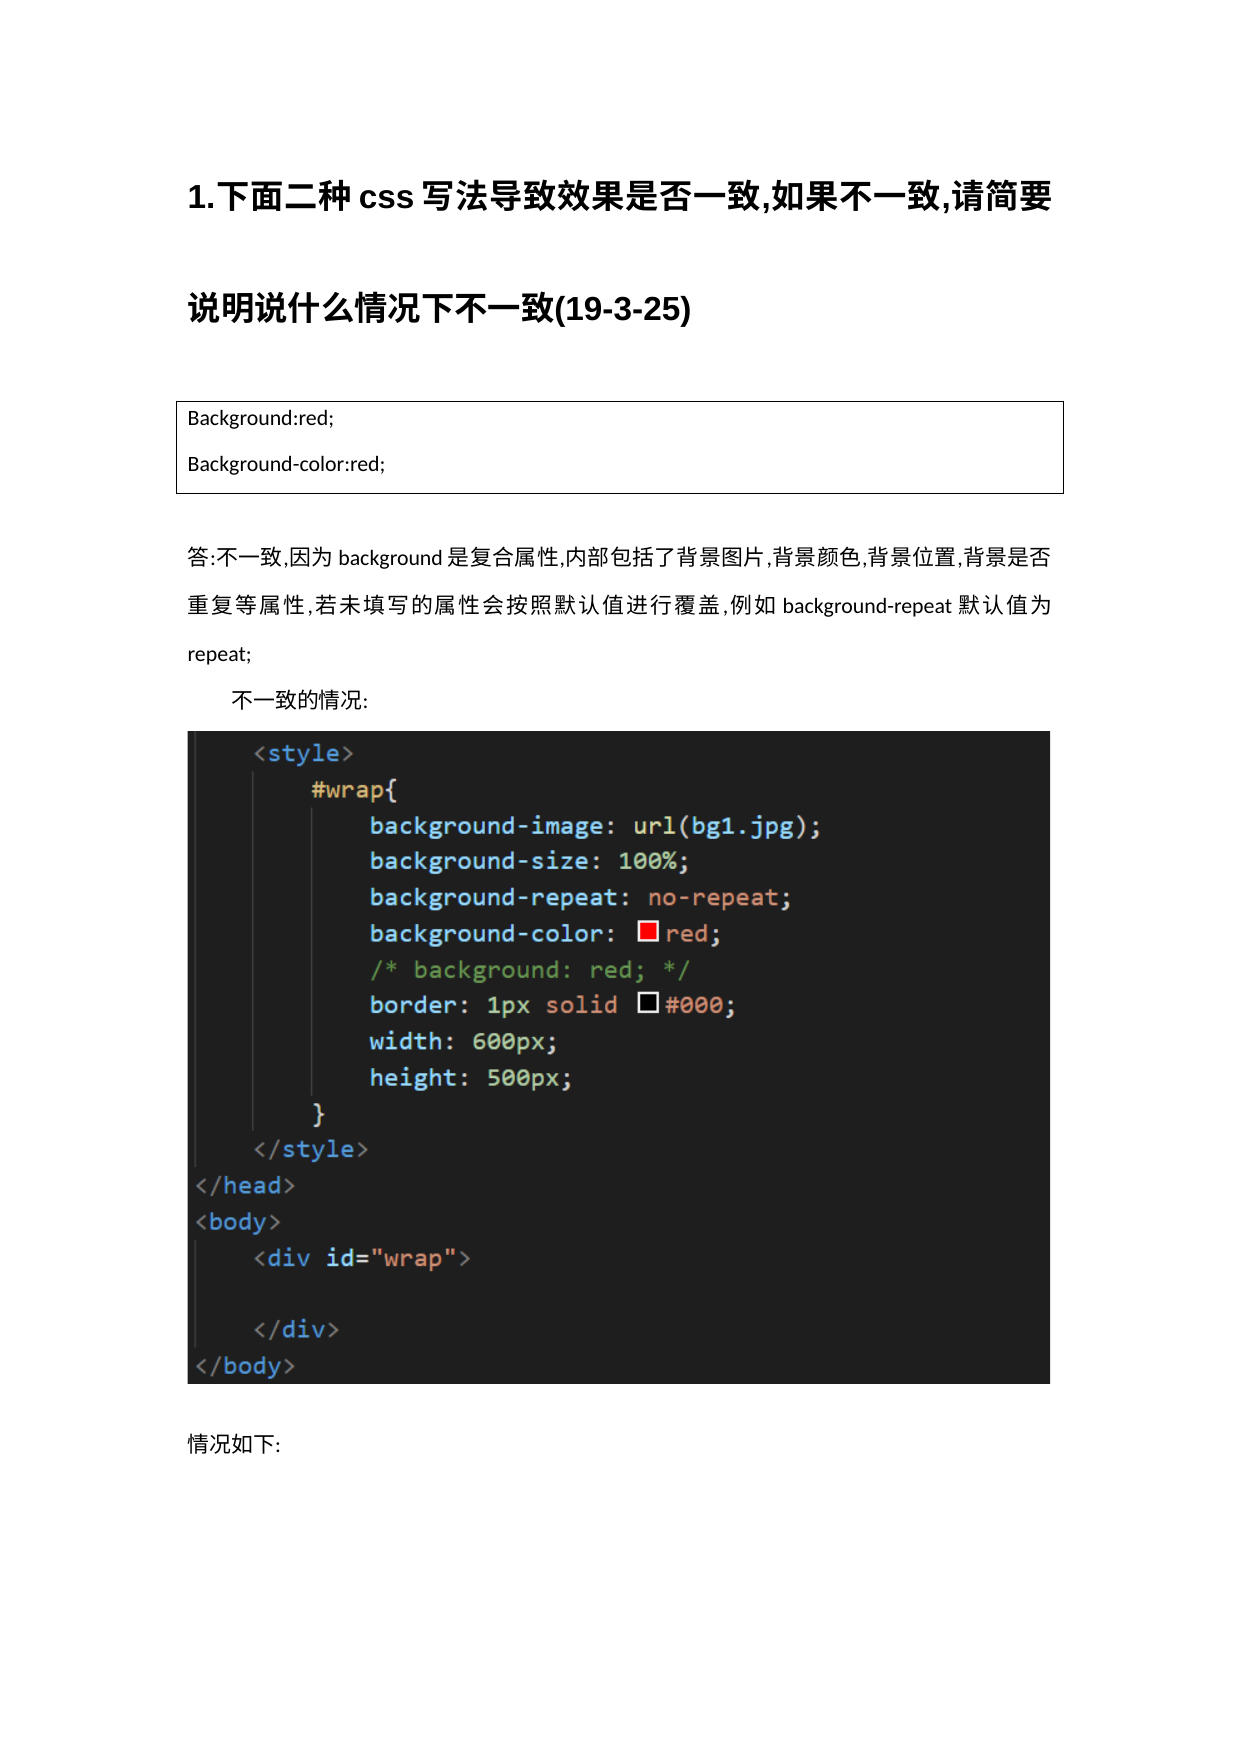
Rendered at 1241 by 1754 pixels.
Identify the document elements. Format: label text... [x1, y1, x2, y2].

text 不一致的情况: [187, 683, 1053, 715]
subtitle 1.下面二种css写法导致效果是否一致,如果不一致,请简要说明说什么情况下不一致(19-3-25) [187, 162, 1053, 339]
text 情况如下: [187, 1427, 1053, 1459]
table_header Background:red; Background-color:red; [177, 402, 1063, 492]
text 答:不一致,因为background是复合属性,内部包括了背景图片,背景颜色,背景位置,背景是否重复等属性,若未填写的属性会按照默认值进行覆盖,例如background-repeat默认值为repeat; [187, 539, 1053, 669]
picture [187, 731, 1050, 1384]
